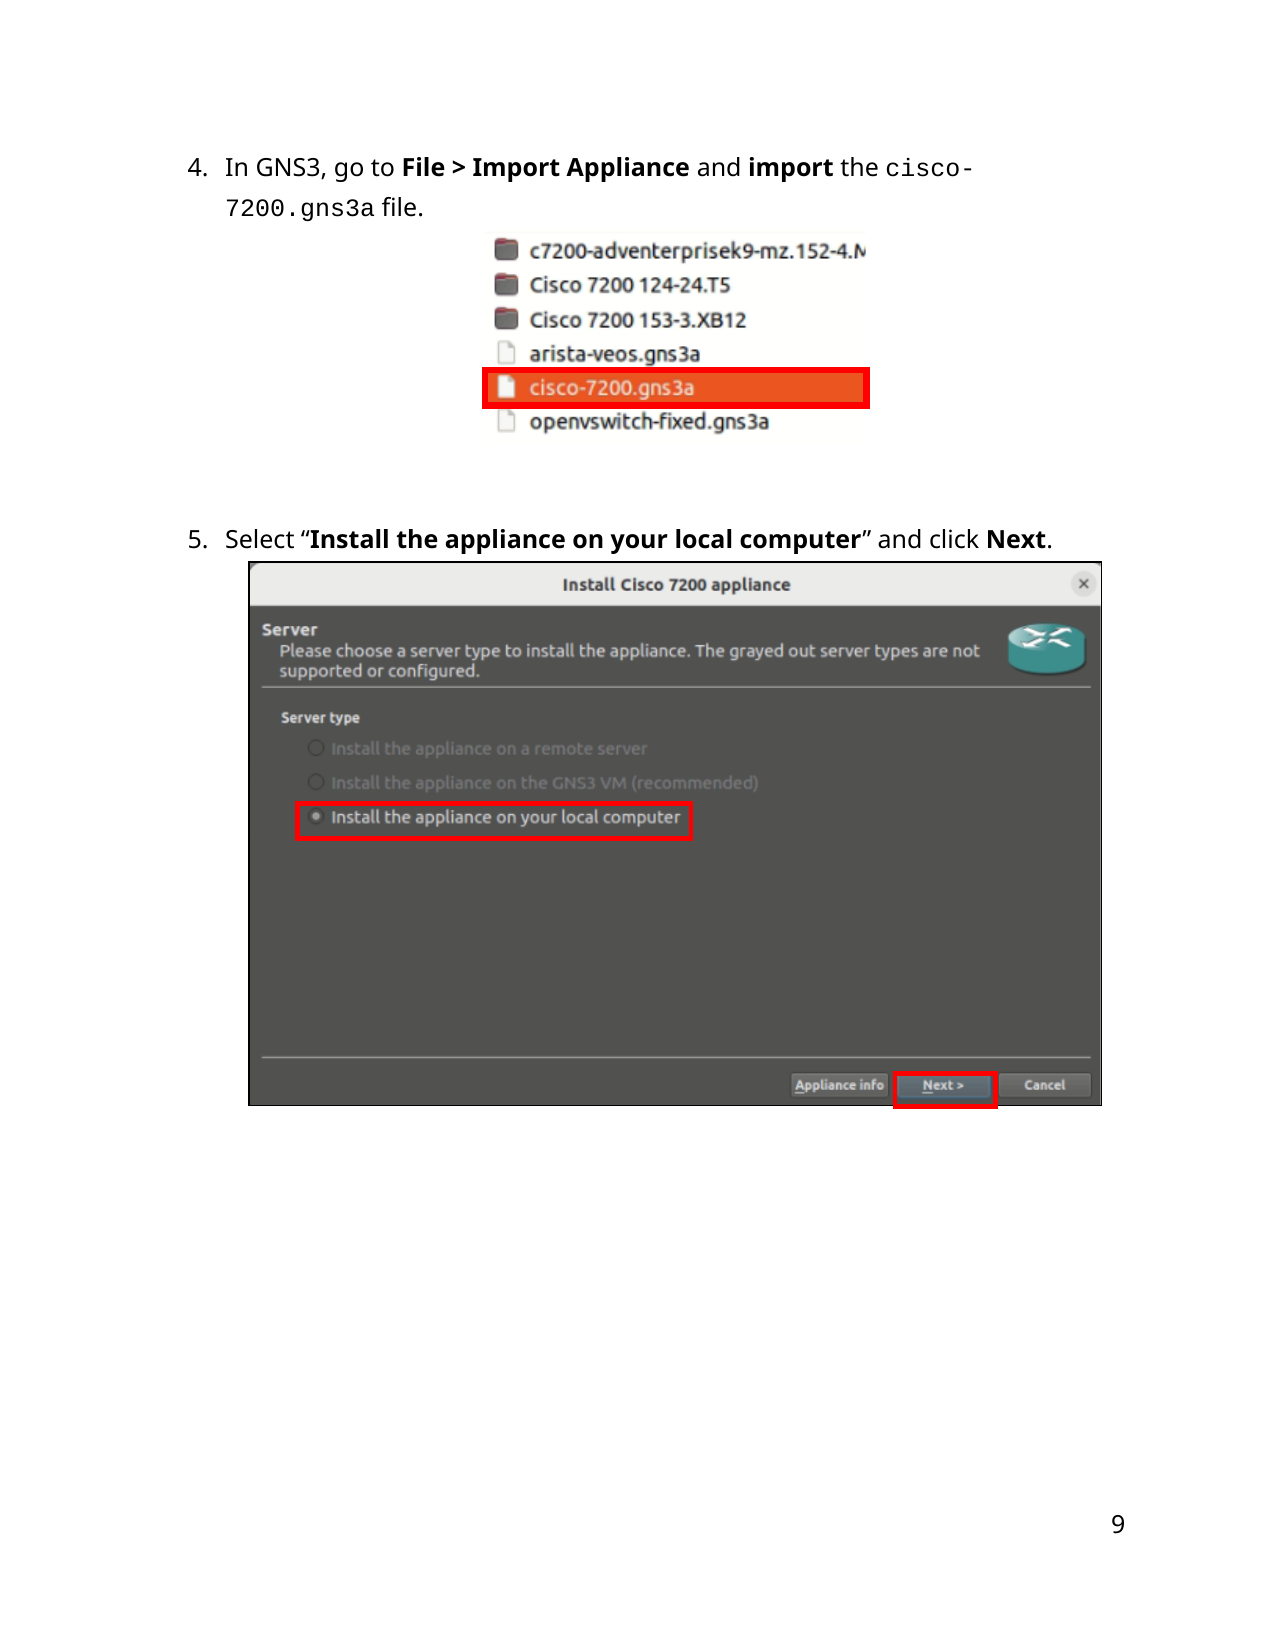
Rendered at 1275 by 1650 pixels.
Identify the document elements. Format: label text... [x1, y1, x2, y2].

picture [484, 409, 866, 444]
picture [250, 563, 1101, 1105]
picture [484, 229, 866, 367]
list Select “Install the appliance on your local computer” and click Next. [187, 522, 1125, 556]
picture [488, 373, 863, 402]
list In GNS3, go to File > Import Appliance and import the cisco-7200.gns3a file. [187, 150, 1125, 224]
picture [897, 1076, 993, 1104]
